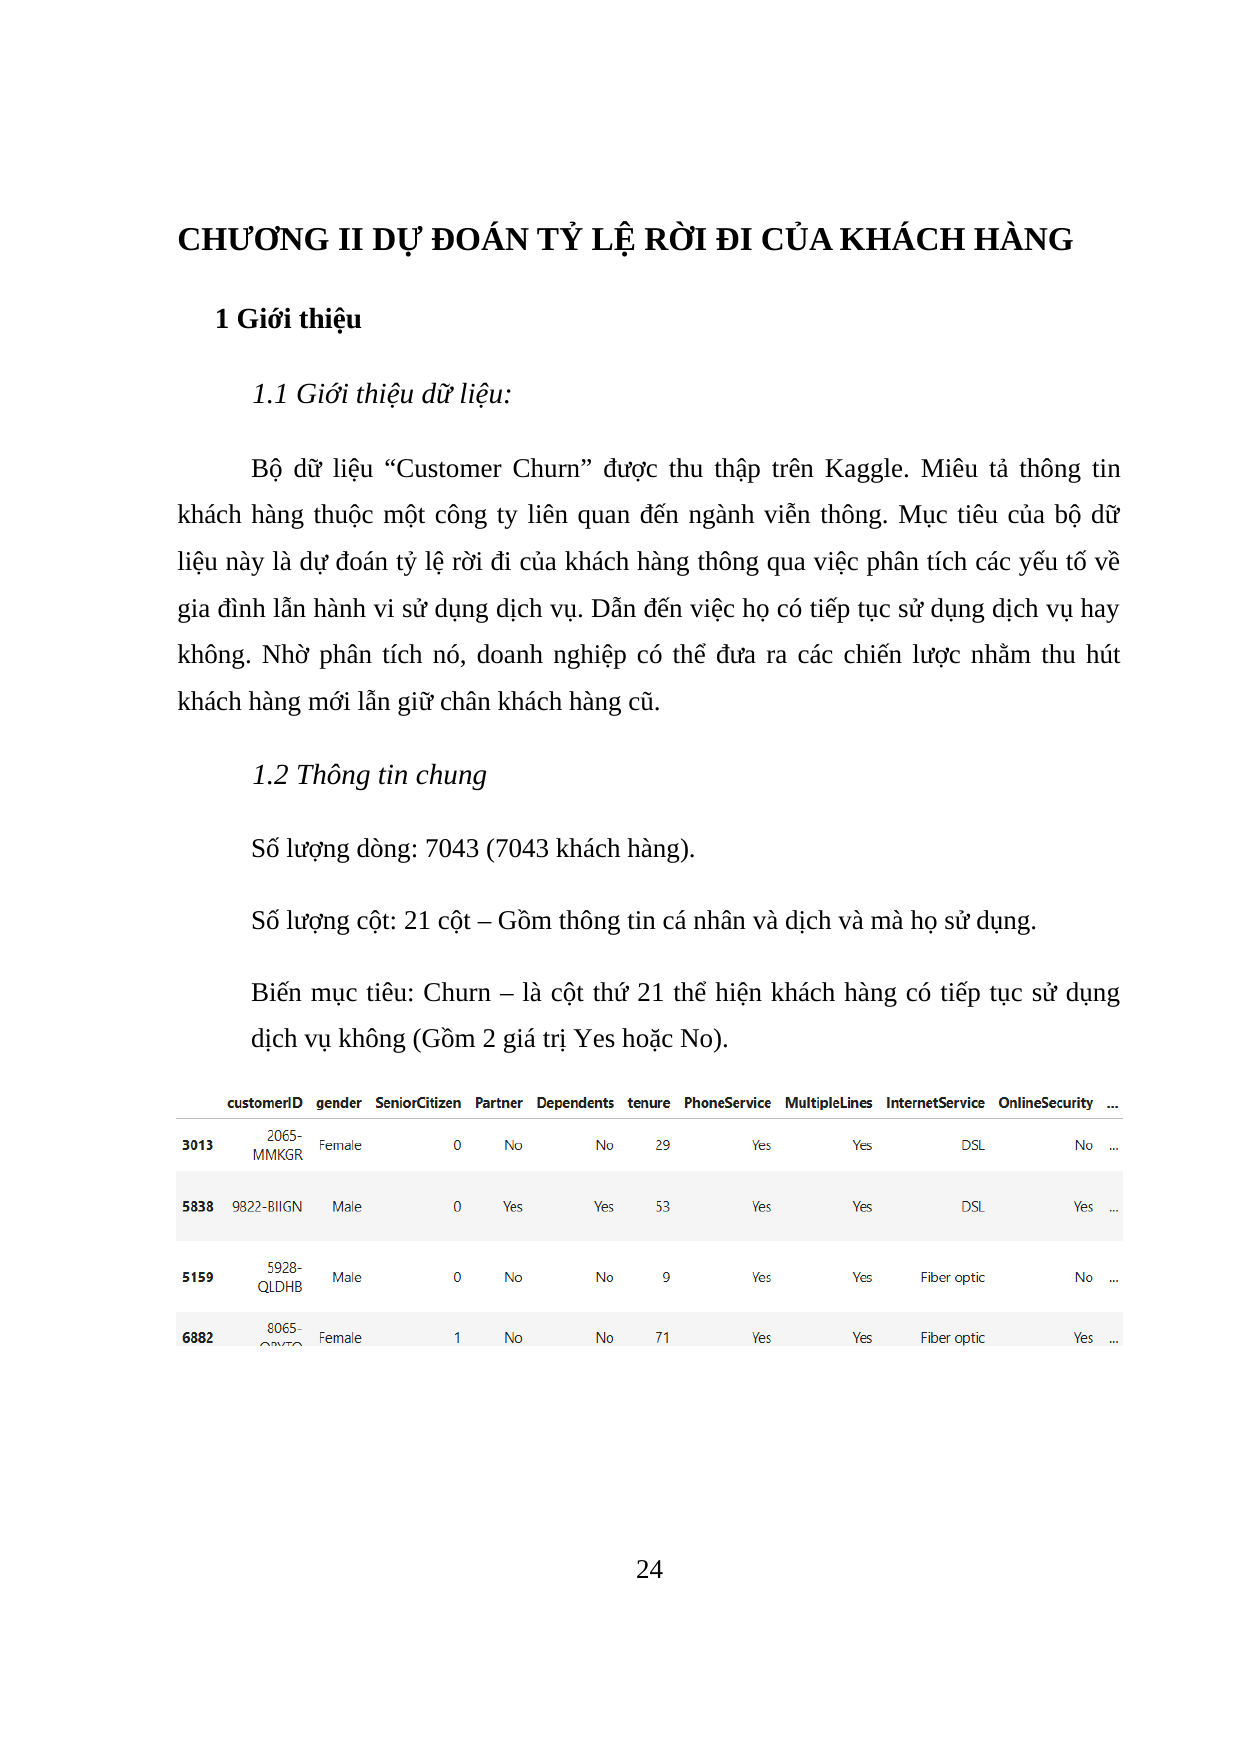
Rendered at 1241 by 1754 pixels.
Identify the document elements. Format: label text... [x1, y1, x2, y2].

text Thông tin chung [252, 757, 1122, 791]
text Số lượng cột: 21 cột – Gồm thông tin cá nhân và dịch và mà họ sử dụng. [251, 904, 1122, 935]
list Giới thiệu [214, 301, 1122, 335]
subtitle DỰ ĐOÁN TỶ LỆ RỜI ĐI CỦA KHÁCH HÀNG [177, 219, 1122, 257]
text Giới thiệu dữ liệu: [252, 377, 1122, 410]
text Bộ dữ liệu “Customer Churn” được thu thập trên Kaggle. Miêu tả thông tin khách hàng thuộc một công ty liên quan đến ngành viễn thông. Mục tiêu của bộ dữ liệu này là dự đoán tỷ lệ rời đi của khách hàng thông qua việc phân tích các yếu tố về gia đình lẫn hành vi sử dụng dịch vụ. Dẫn đến việc họ có tiếp tục sử dụng dịch vụ hay không. Nhờ phân tích nó, doanh nghiệp có thể đưa ra các chiến lược nhằm thu hút khách hàng mới lẫn giữ chân khách hàng cũ. [177, 452, 1122, 716]
text Số lượng dòng: 7043 (7043 khách hàng). [251, 832, 1122, 863]
picture [176, 1093, 1123, 1346]
text Biến mục tiêu: Churn – là cột thứ 21 thể hiện khách hàng có tiếp tục sử dụng dịch vụ không (Gồm 2 giá trị Yes hoặc No). [251, 976, 1122, 1053]
